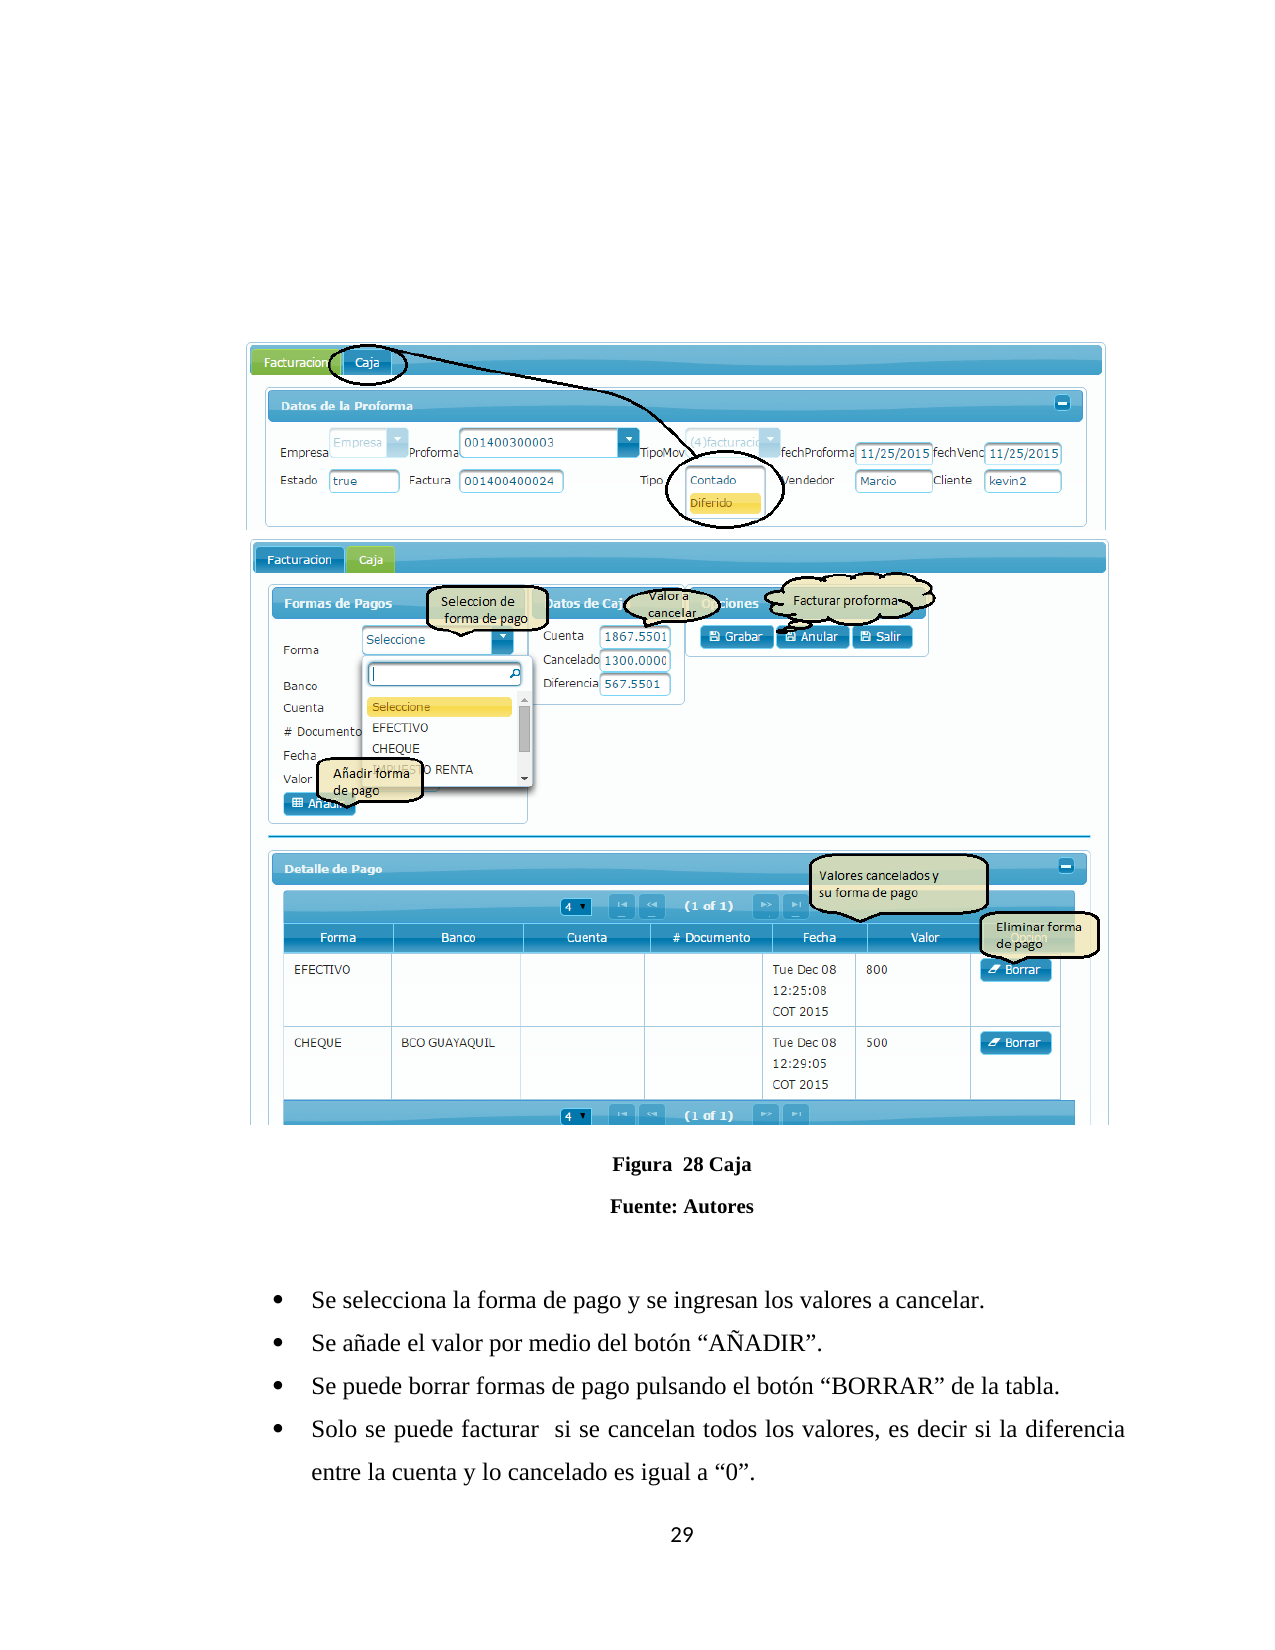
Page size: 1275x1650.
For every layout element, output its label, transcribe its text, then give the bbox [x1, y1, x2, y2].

text Figura 28 Caja [236, 1152, 1127, 1176]
list Se selecciona la forma de pago y se ingresan los valores a cancelar. [274, 1285, 1127, 1313]
text Fuente: Autores [236, 1194, 1127, 1218]
list Se añade el valor por medio del botón “AÑADIR”. [274, 1328, 1127, 1357]
picture [236, 336, 1122, 1131]
list Solo se puede facturar si se cancelan todos los valores, es decir si la diferencia entre la cuenta y lo cancelado es igual a “0”. [274, 1414, 1127, 1486]
list Se puede borrar formas de pago pulsando el botón “BORRAR” de la tabla. [274, 1371, 1127, 1400]
